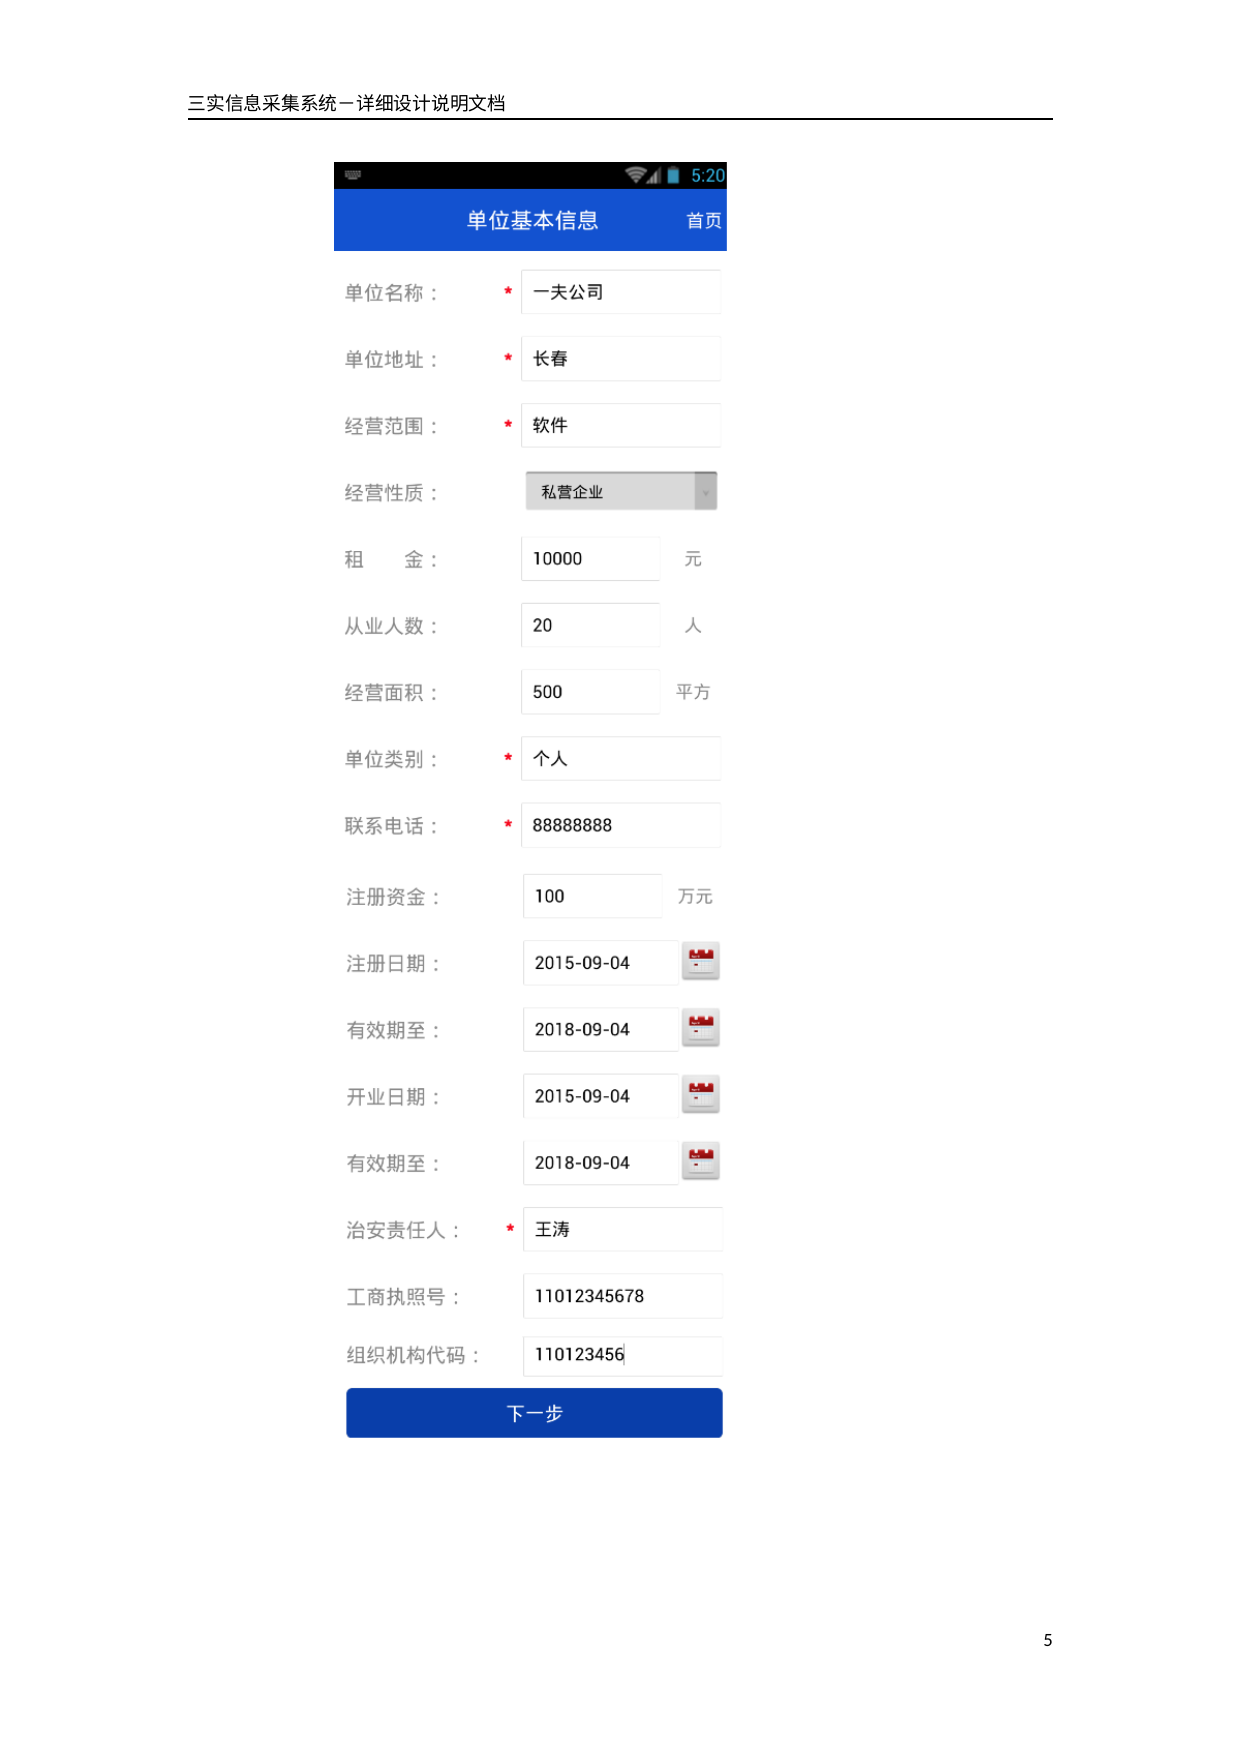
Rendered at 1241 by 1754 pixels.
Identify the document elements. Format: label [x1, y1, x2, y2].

picture [334, 162, 731, 1445]
